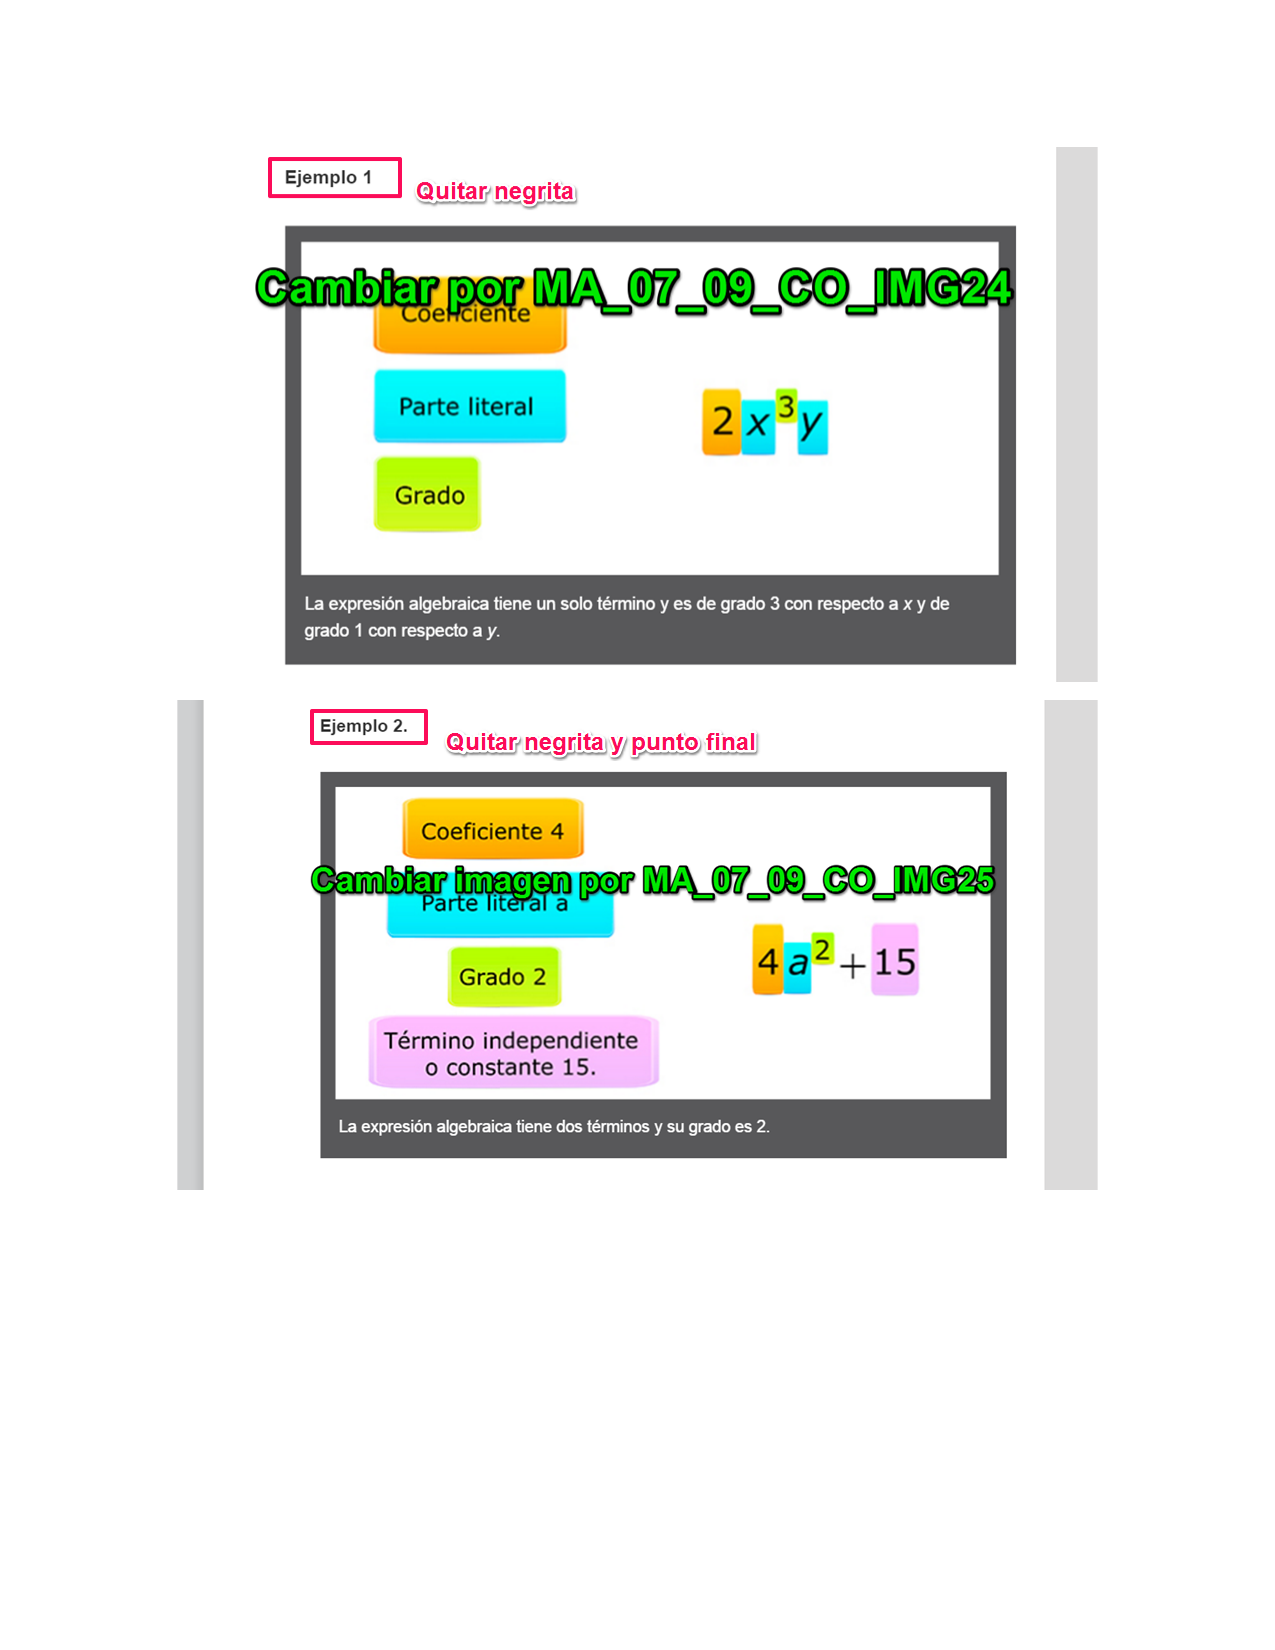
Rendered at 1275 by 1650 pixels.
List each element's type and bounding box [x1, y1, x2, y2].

picture [177, 147, 1098, 682]
picture [177, 700, 1098, 1190]
